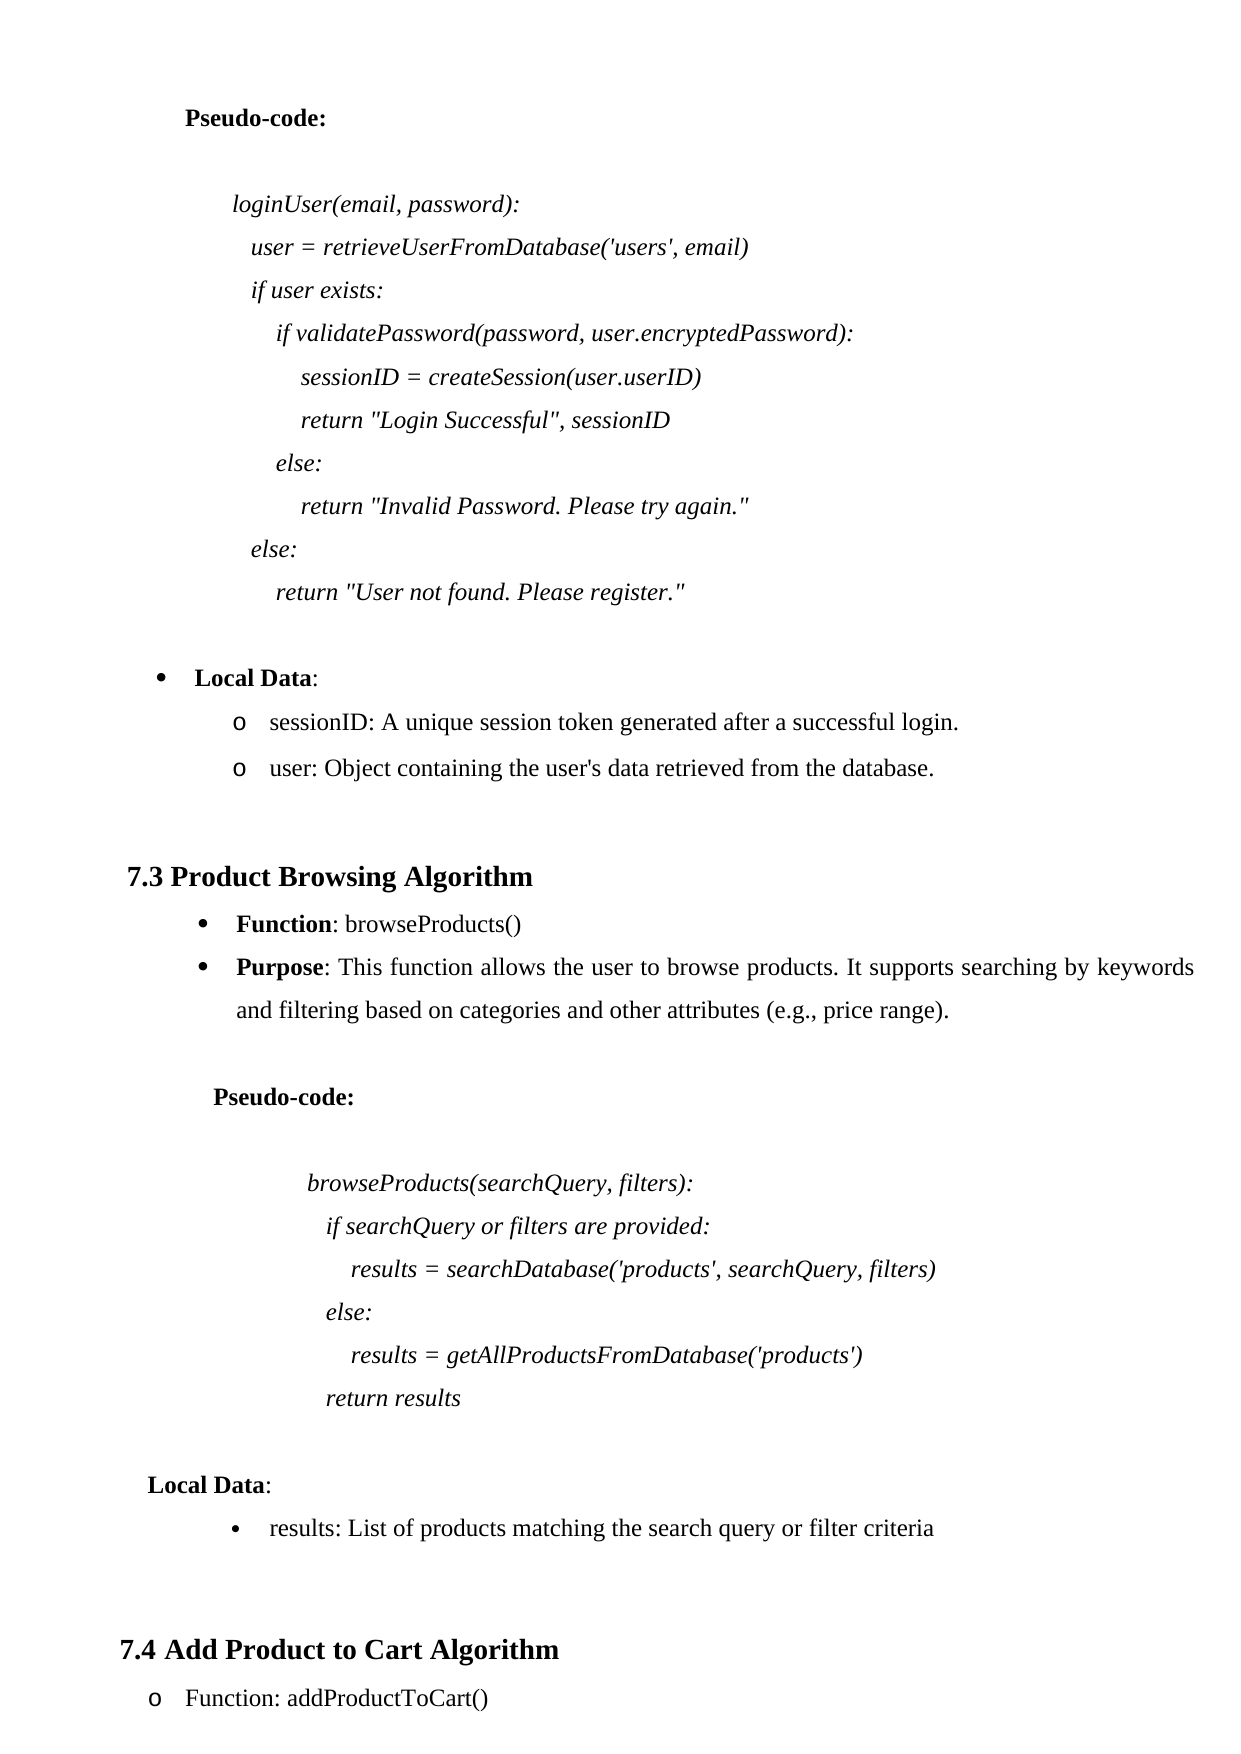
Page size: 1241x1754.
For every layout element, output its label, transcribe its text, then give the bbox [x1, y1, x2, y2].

text else: [307, 1297, 1196, 1326]
list if user exists: [232, 275, 1196, 304]
list return "Invalid Password. Please try again." [232, 491, 1196, 520]
text return results [307, 1383, 1196, 1412]
list if validatePassword(password, user.encryptedPassword): [232, 318, 1196, 347]
list return "User not found. Please register." [232, 577, 1196, 606]
list Pseudo-code: [185, 103, 1196, 132]
subtitle 7.3 Product Browsing Algorithm [119, 859, 1196, 892]
list loginUser(email, password): [232, 189, 1196, 218]
list Function: browseProducts() [198, 909, 1196, 938]
text if searchQuery or filters are provided: [307, 1211, 1196, 1240]
list user = retrieveUserFromDatabase('users', email) [232, 232, 1196, 261]
list results: List of products matching the search query or filter criteria [232, 1513, 1196, 1542]
list user: Object containing the user's data retrieved from the database. [232, 753, 1196, 784]
list Pseudo-code: [194, 1082, 1196, 1110]
text results = getAllProductsFromDatabase('products') [307, 1340, 1196, 1369]
list sessionID: A unique session token generated after a successful login. [232, 707, 1196, 737]
list sessionID = createSession(user.userID) [232, 362, 1196, 390]
text Local Data: [147, 1470, 1196, 1498]
text browseProducts(searchQuery, filters): [307, 1168, 1196, 1197]
list else: [232, 534, 1196, 563]
list Function: addProductToCart() [147, 1683, 1196, 1714]
subtitle Add Product to Cart Algorithm [119, 1632, 1196, 1666]
list Purpose: This function allows the user to browse products. It supports searching by keywords and filtering based on categories and other attributes (e.g., price range). [198, 952, 1196, 1024]
list return "Login Successful", sessionID [232, 405, 1196, 433]
list else: [232, 448, 1196, 477]
list Local Data: [157, 663, 1196, 692]
text results = searchDatabase('products', searchQuery, filters) [307, 1254, 1196, 1283]
